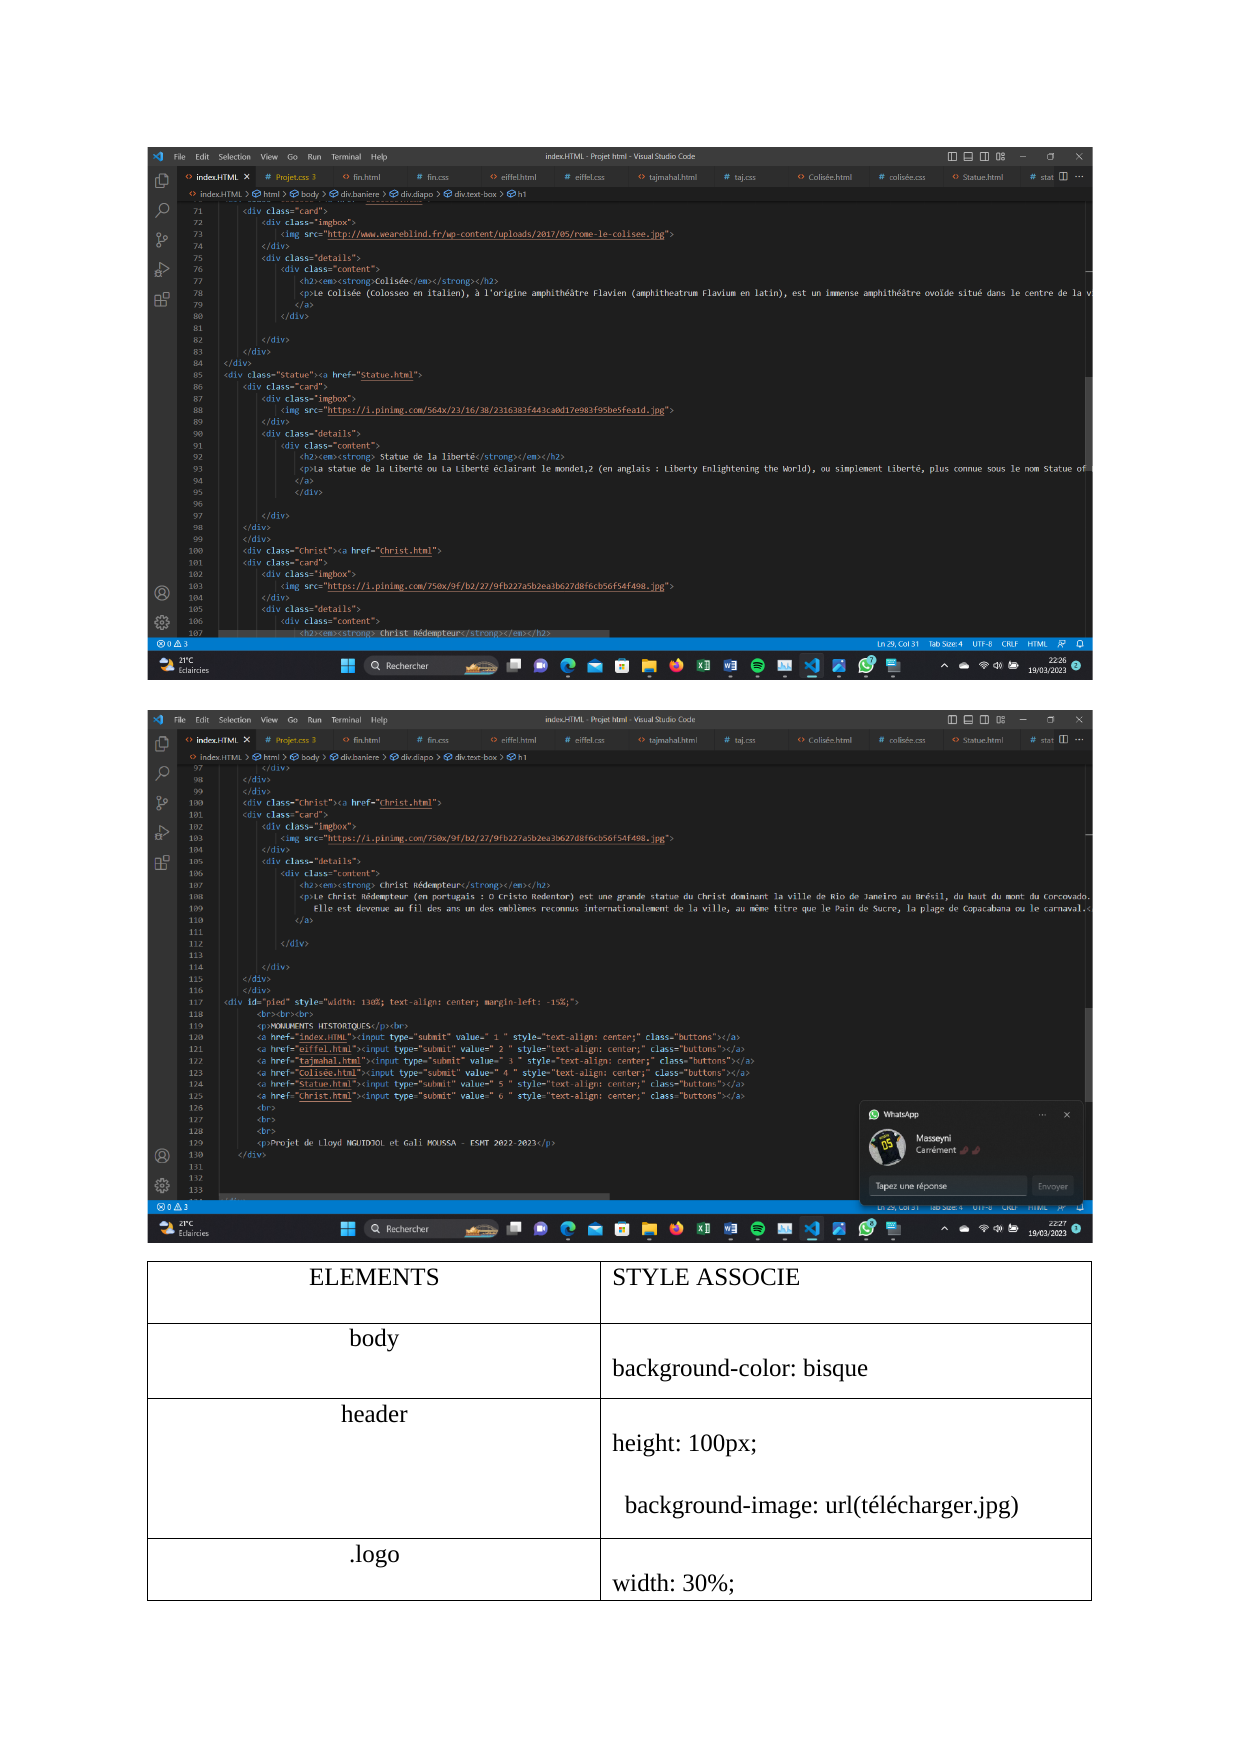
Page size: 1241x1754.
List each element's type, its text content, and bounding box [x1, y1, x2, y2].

table_cell height: 100px; background-image: url(télécharger.jpg) [601, 1399, 1091, 1538]
table_header ELEMENTS [148, 1262, 600, 1322]
picture [147, 710, 1093, 1243]
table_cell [601, 1539, 1091, 1599]
table_cell header [148, 1399, 600, 1538]
table_cell .logo [148, 1539, 600, 1599]
table_cell body [148, 1324, 600, 1398]
table_cell background-color: bisque [601, 1324, 1091, 1398]
picture [147, 147, 1093, 680]
table_header STYLE ASSOCIE [601, 1262, 1091, 1322]
